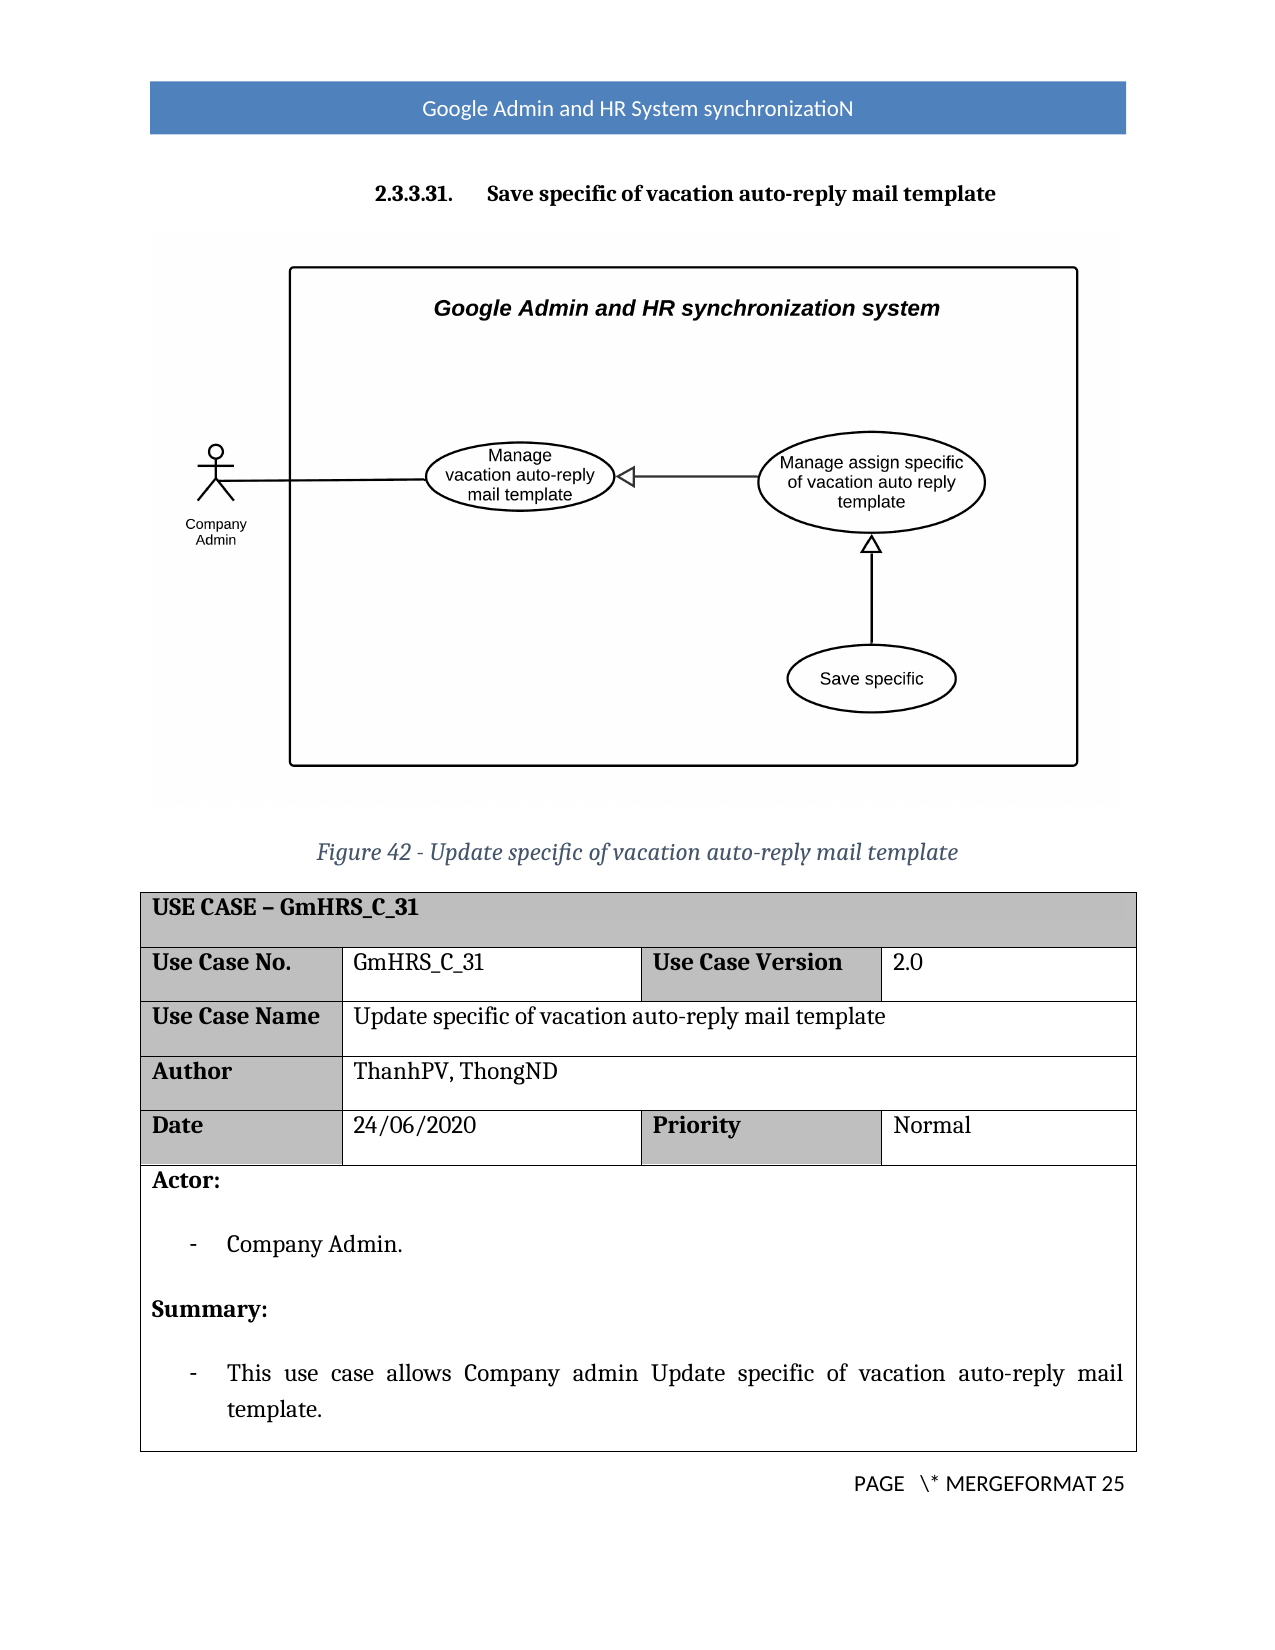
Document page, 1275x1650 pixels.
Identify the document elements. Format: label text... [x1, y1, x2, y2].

table_cell Use Case Version [642, 948, 881, 1001]
table_cell Date [141, 1111, 342, 1164]
subtitle Save specific of vacation auto-reply mail template [375, 181, 1125, 207]
table_cell GmHRS_C_31 [343, 948, 641, 1001]
table_cell Normal [882, 1111, 1136, 1164]
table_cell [141, 1166, 1136, 1451]
table_cell Use Case Name [141, 1002, 342, 1056]
table_cell Update specific of vacation auto-reply mail template [343, 1002, 1136, 1056]
table_header USE CASE – GmHRS_C_31 [141, 893, 1136, 947]
table_cell 2.0 [882, 948, 1136, 1001]
table_cell Priority [642, 1111, 881, 1164]
table_cell 24/06/2020 [343, 1111, 641, 1164]
table_cell Author [141, 1057, 342, 1110]
table_cell ThanhPV, ThongND [343, 1057, 1136, 1110]
text Figure 42 - Update specific of vacation auto-reply mail template [150, 838, 1125, 867]
picture [150, 231, 1125, 805]
table_cell Use Case No. [141, 948, 342, 1001]
